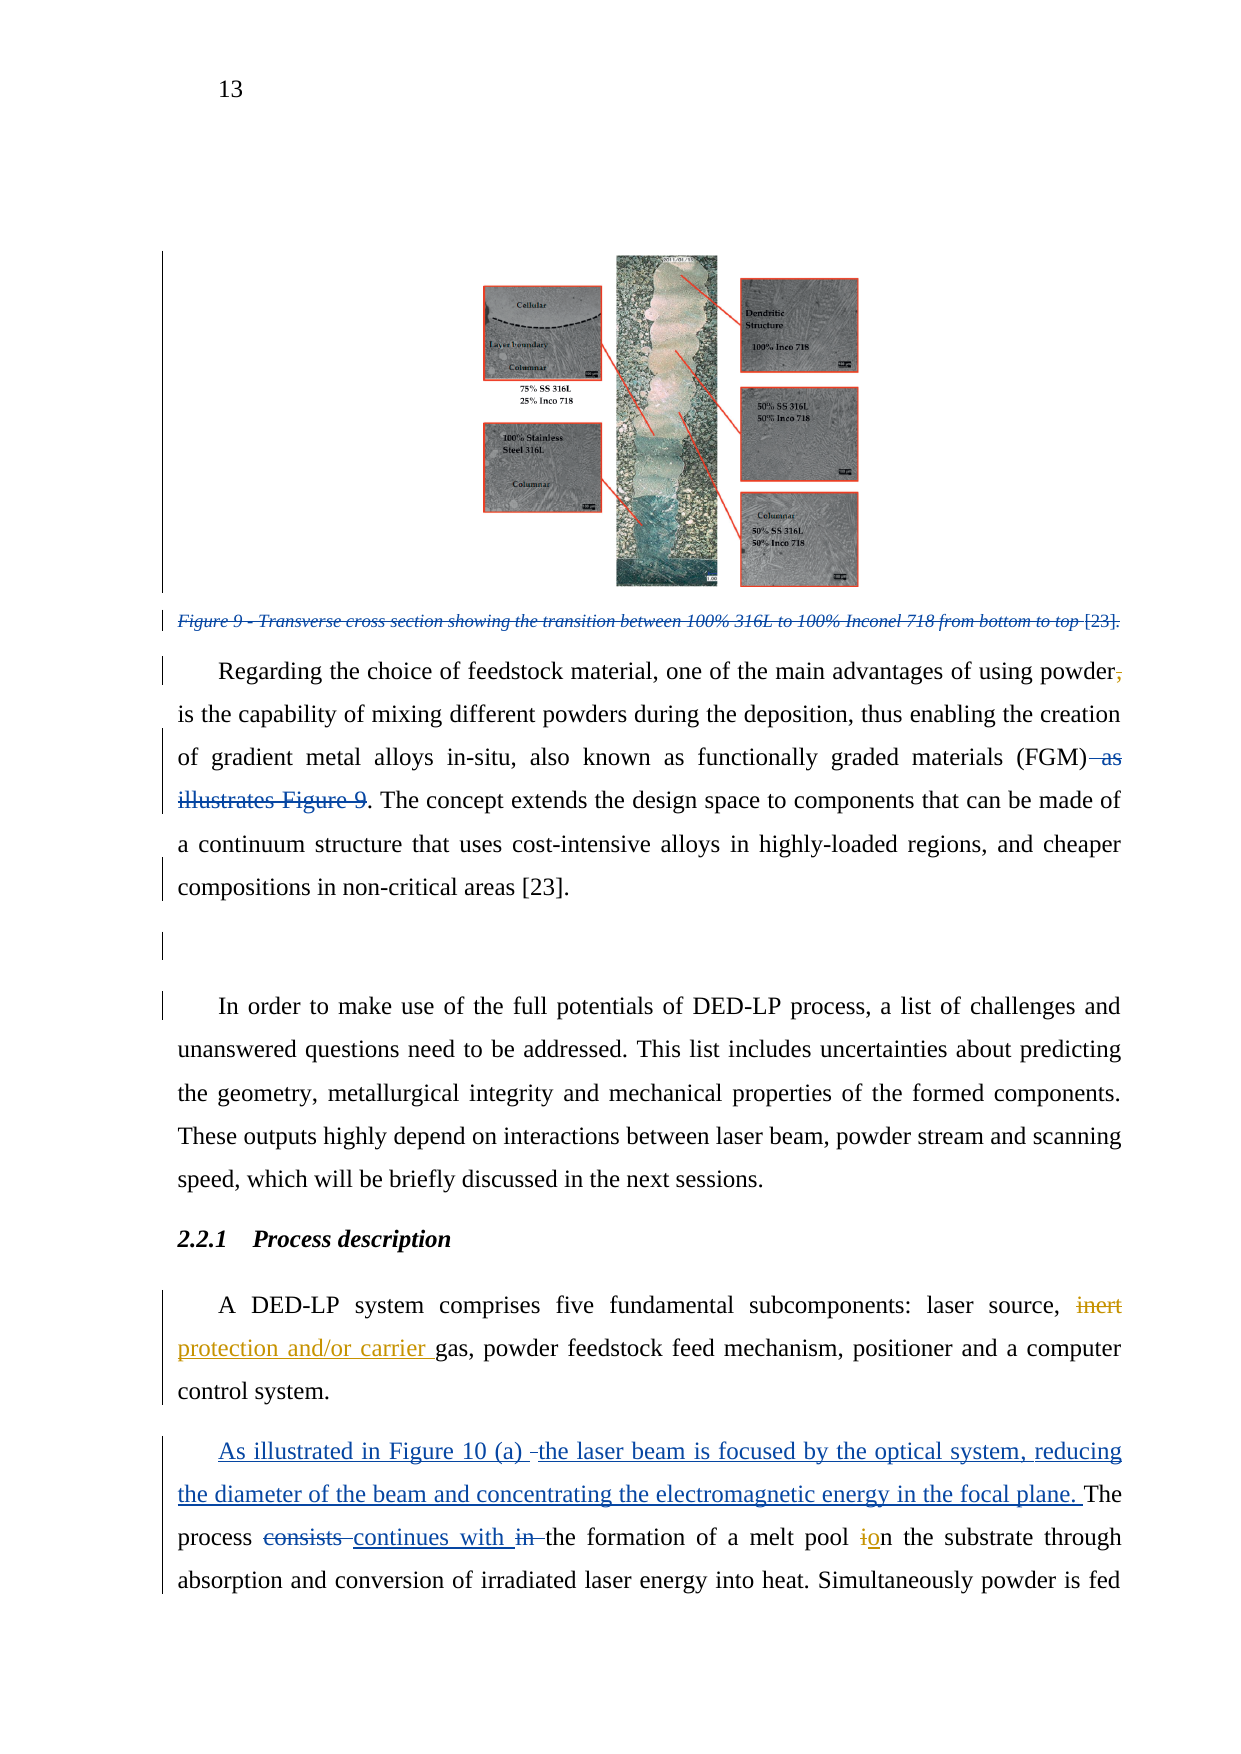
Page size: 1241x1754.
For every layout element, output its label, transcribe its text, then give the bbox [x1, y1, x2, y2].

text In order to make use of the full potentials of DED-LP process, a list of challenges and unanswered questions need to be addressed. This list includes uncertainties about predicting the geometry, metallurgical integrity and mechanical properties of the formed components. These outputs highly depend on interactions between laser beam, powder stream and scanning speed, which will be briefly discussed in the next sessions. [177, 991, 1122, 1193]
picture [475, 250, 865, 593]
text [177, 1436, 1122, 1594]
subtitle Process description [177, 1224, 1122, 1252]
text Regarding the choice of feedstock material, one of the main advantages of using powder is the capability of mixing different powders during the deposition, thus enabling the creation of gradient metal alloys in-situ, also known as functionally graded materials (FGM). The concept extends the design space to components that can be made of a continuum structure that uses cost-intensive alloys in highly-loaded regions, and cheaper compositions in non-critical areas [23]. [177, 656, 1122, 901]
text A DED-LP system comprises five fundamental subcomponents: laser source, gas, powder feedstock feed mechanism, positioner and a computer control system. [177, 1290, 1122, 1405]
